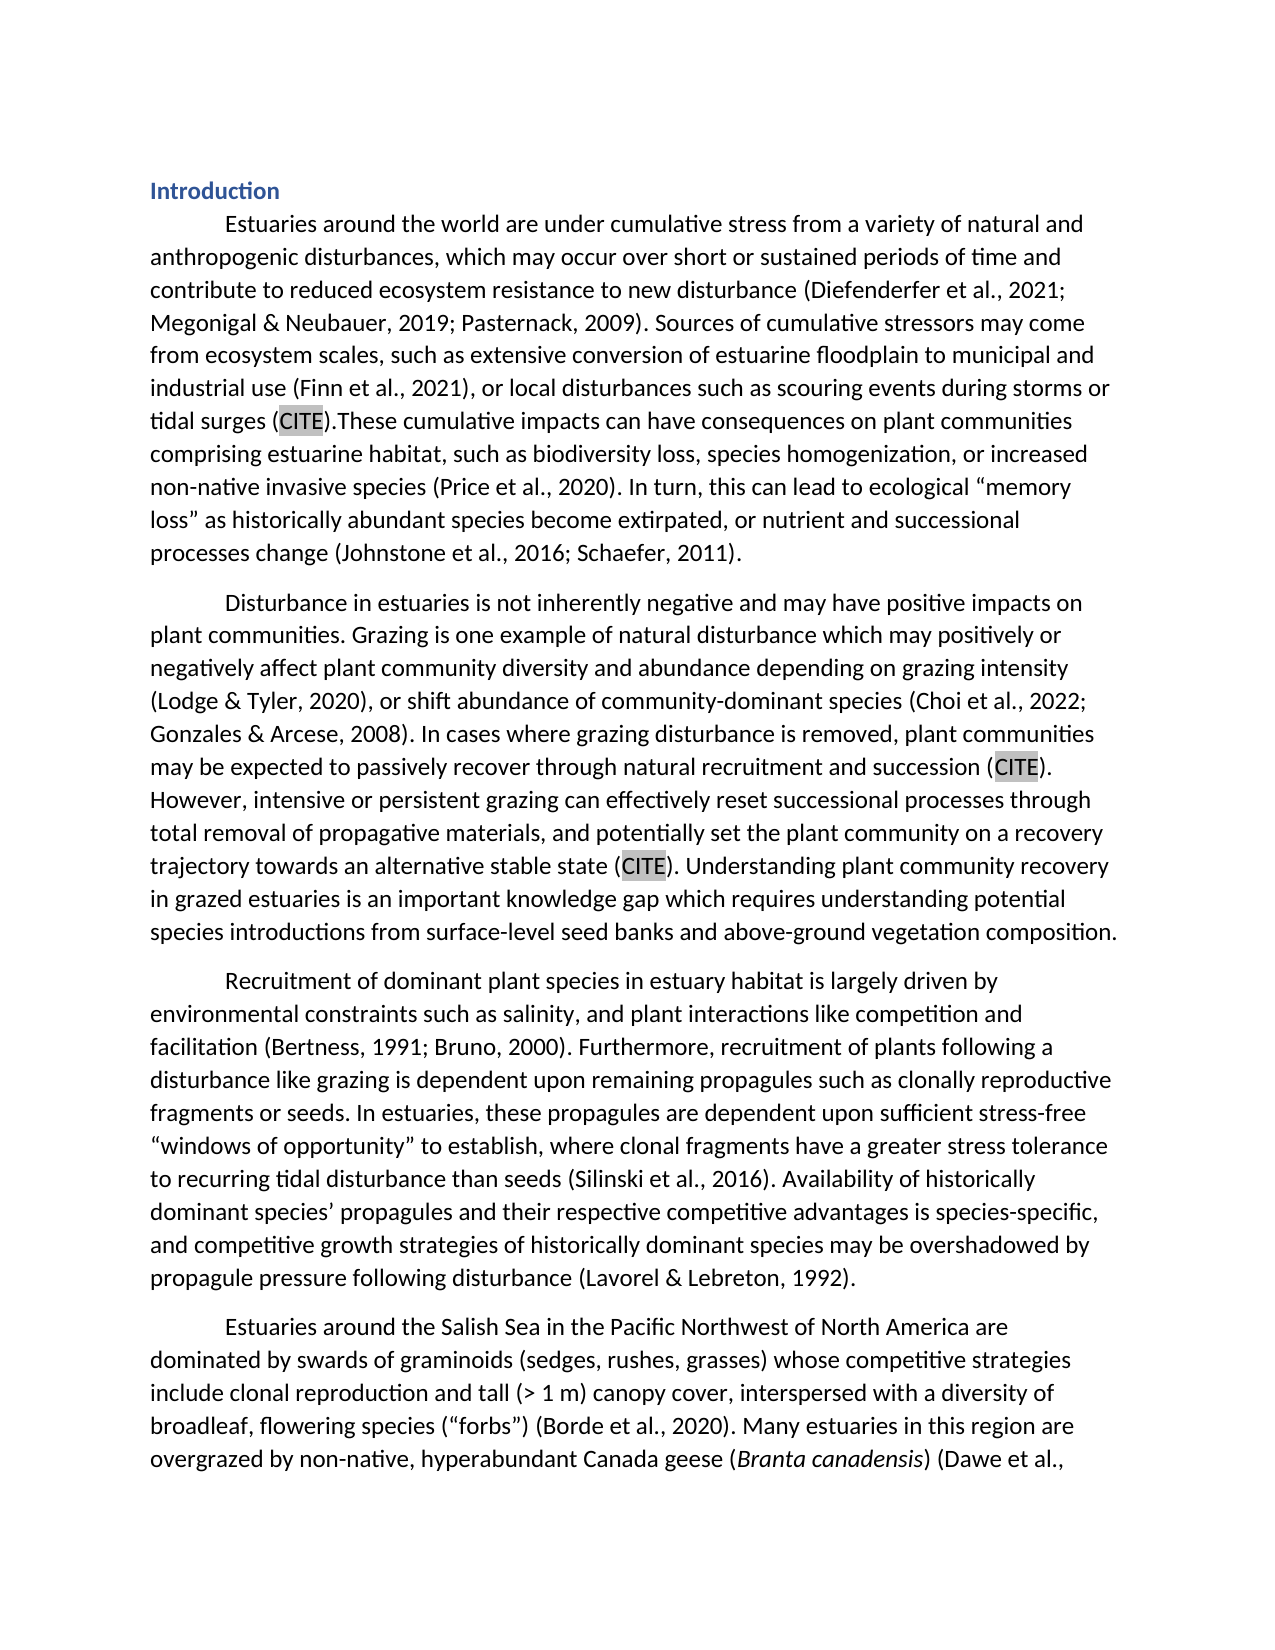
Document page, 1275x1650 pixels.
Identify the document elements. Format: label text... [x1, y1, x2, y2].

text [150, 1311, 1125, 1473]
list Estuaries around the world are under cumulative stress from a variety of natural and anthropogenic disturbances, which may occur over short or sustained periods of time and contribute to reduced ecosystem resistance to new disturbance (Diefenderfer et al., 2021; Megonigal & Neubauer, 2019; Pasternack, 2009). Sources of cumulative stressors may come from ecosystem scales, such as extensive conversion of estuarine floodplain to municipal and industrial use (Finn et al., 2021), or local disturbances such as scouring events during storms or tidal surges (CITE).These cumulative impacts can have consequences on plant communities comprising estuarine habitat, such as biodiversity loss, species homogenization, or increased non-native invasive species (Price et al., 2020). In turn, this can lead to ecological “memory loss” as historically abundant species become extirpated, or nutrient and successional processes change (Johnstone et al., 2016; Schaefer, 2011). [150, 208, 1125, 568]
text Recruitment of dominant plant species in estuary habitat is largely driven by environmental constraints such as salinity, and plant interactions like competition and facilitation (Bertness, 1991; Bruno, 2000). Furthermore, recruitment of plants following a disturbance like grazing is dependent upon remaining propagules such as clonally reproductive fragments or seeds. In estuaries, these propagules are dependent upon sufficient stress-free “windows of opportunity” to establish, where clonal fragments have a greater stress tolerance to recurring tidal disturbance than seeds (Silinski et al., 2016). Availability of historically dominant species’ propagules and their respective competitive advantages is species-specific, and competitive growth strategies of historically dominant species may be overshadowed by propagule pressure following disturbance (Lavorel & Lebreton, 1992). [150, 965, 1125, 1292]
text Disturbance in estuaries is not inherently negative and may have positive impacts on plant communities. Grazing is one example of natural disturbance which may positively or negatively affect plant community diversity and abundance depending on grazing intensity (Lodge & Tyler, 2020), or shift abundance of community-dominant species (Choi et al., 2022; Gonzales & Arcese, 2008). In cases where grazing disturbance is removed, plant communities may be expected to passively recover through natural recruitment and succession (CITE). However, intensive or persistent grazing can effectively reset successional processes through total removal of propagative materials, and potentially set the plant community on a recovery trajectory towards an alternative stable state (CITE). Understanding plant community recovery in grazed estuaries is an important knowledge gap which requires understanding potential species introductions from surface-level seed banks and above-ground vegetation composition. [150, 587, 1125, 946]
subtitle Introduction [150, 175, 1125, 206]
